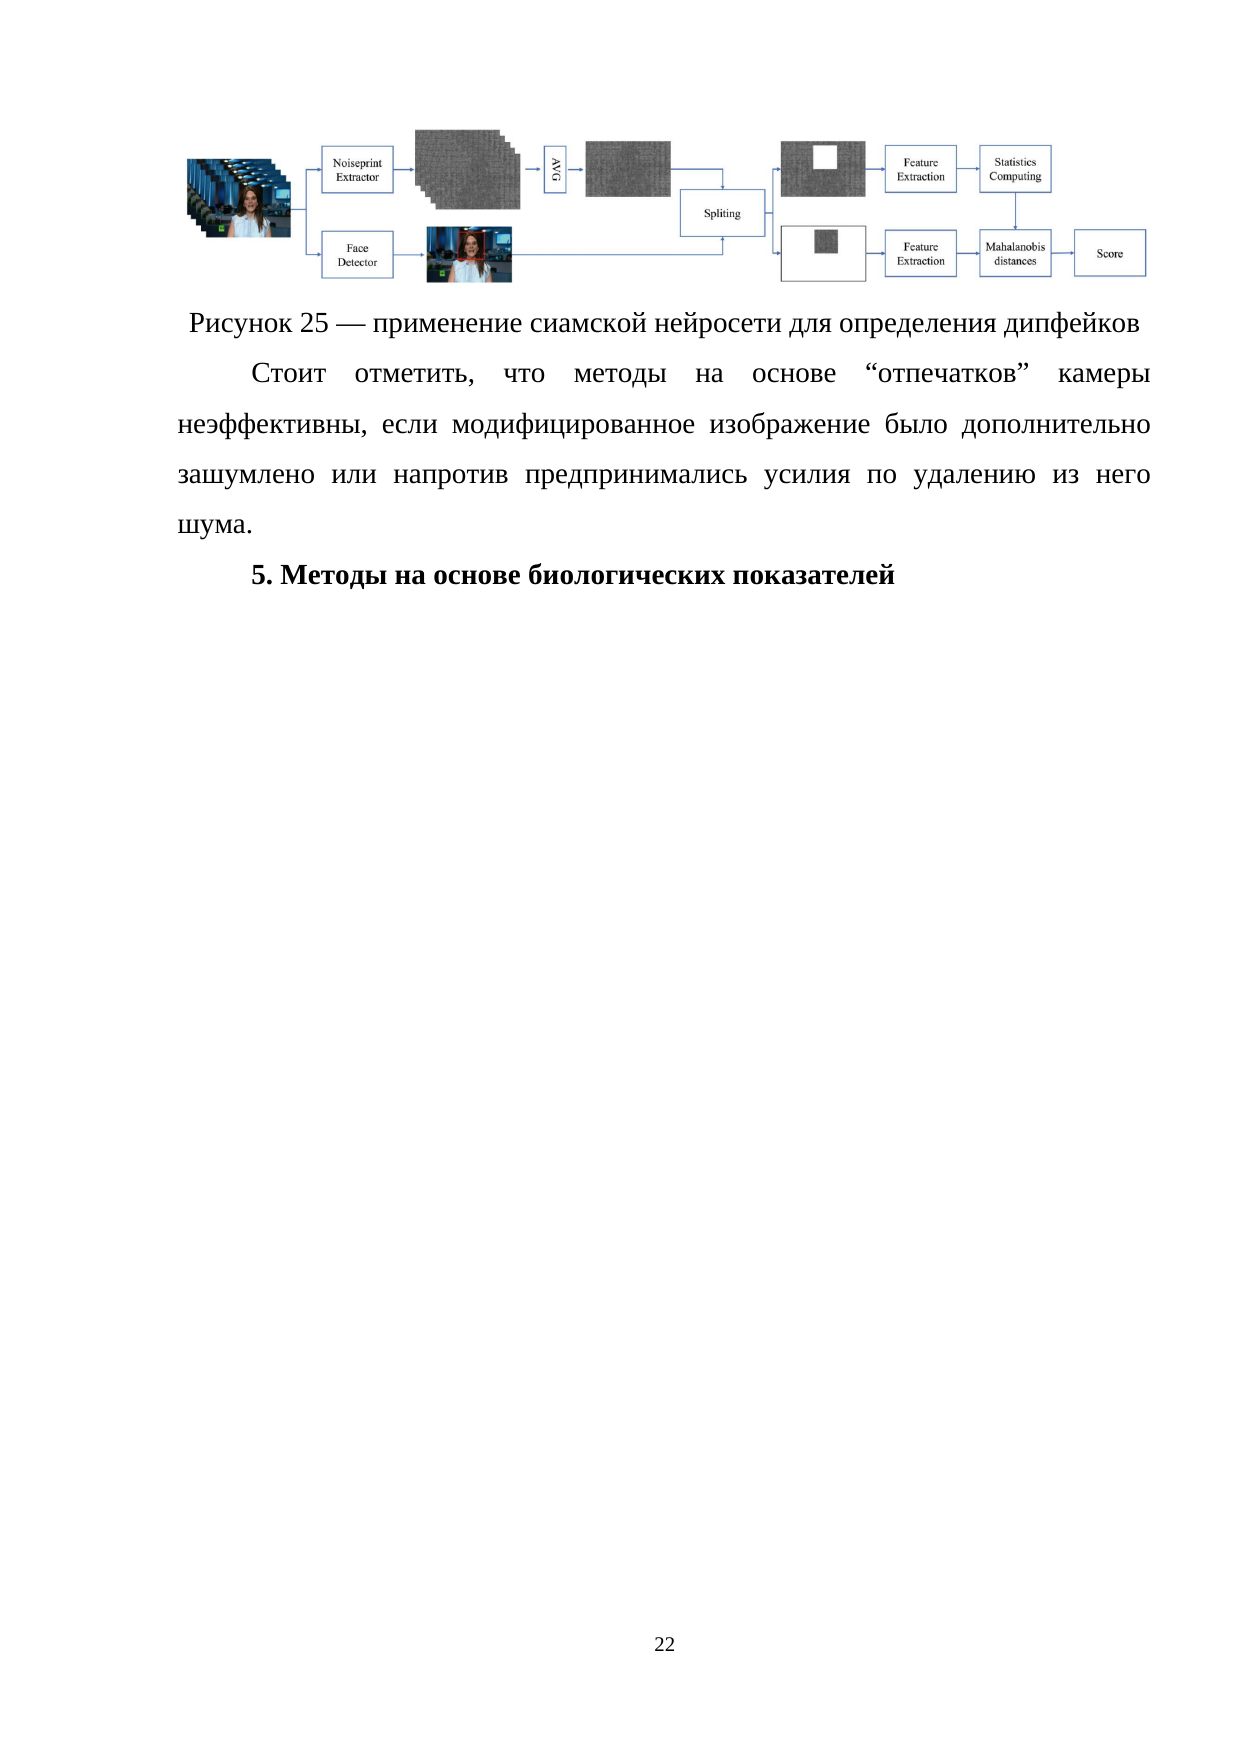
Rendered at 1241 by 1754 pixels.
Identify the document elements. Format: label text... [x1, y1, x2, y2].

text Стоит отметить, что методы на основе “отпечатков” камеры неэффективны, если модифицированное изображение было дополнительно зашумлено или напротив предпринимались усилия по удалению из него шума. [177, 356, 1152, 540]
text Рисунок 25 — применение сиамской нейросети для определения дипфейков [177, 305, 1152, 339]
picture [177, 118, 1152, 289]
subtitle 5. Методы на основе биологических показателей [177, 557, 1152, 590]
